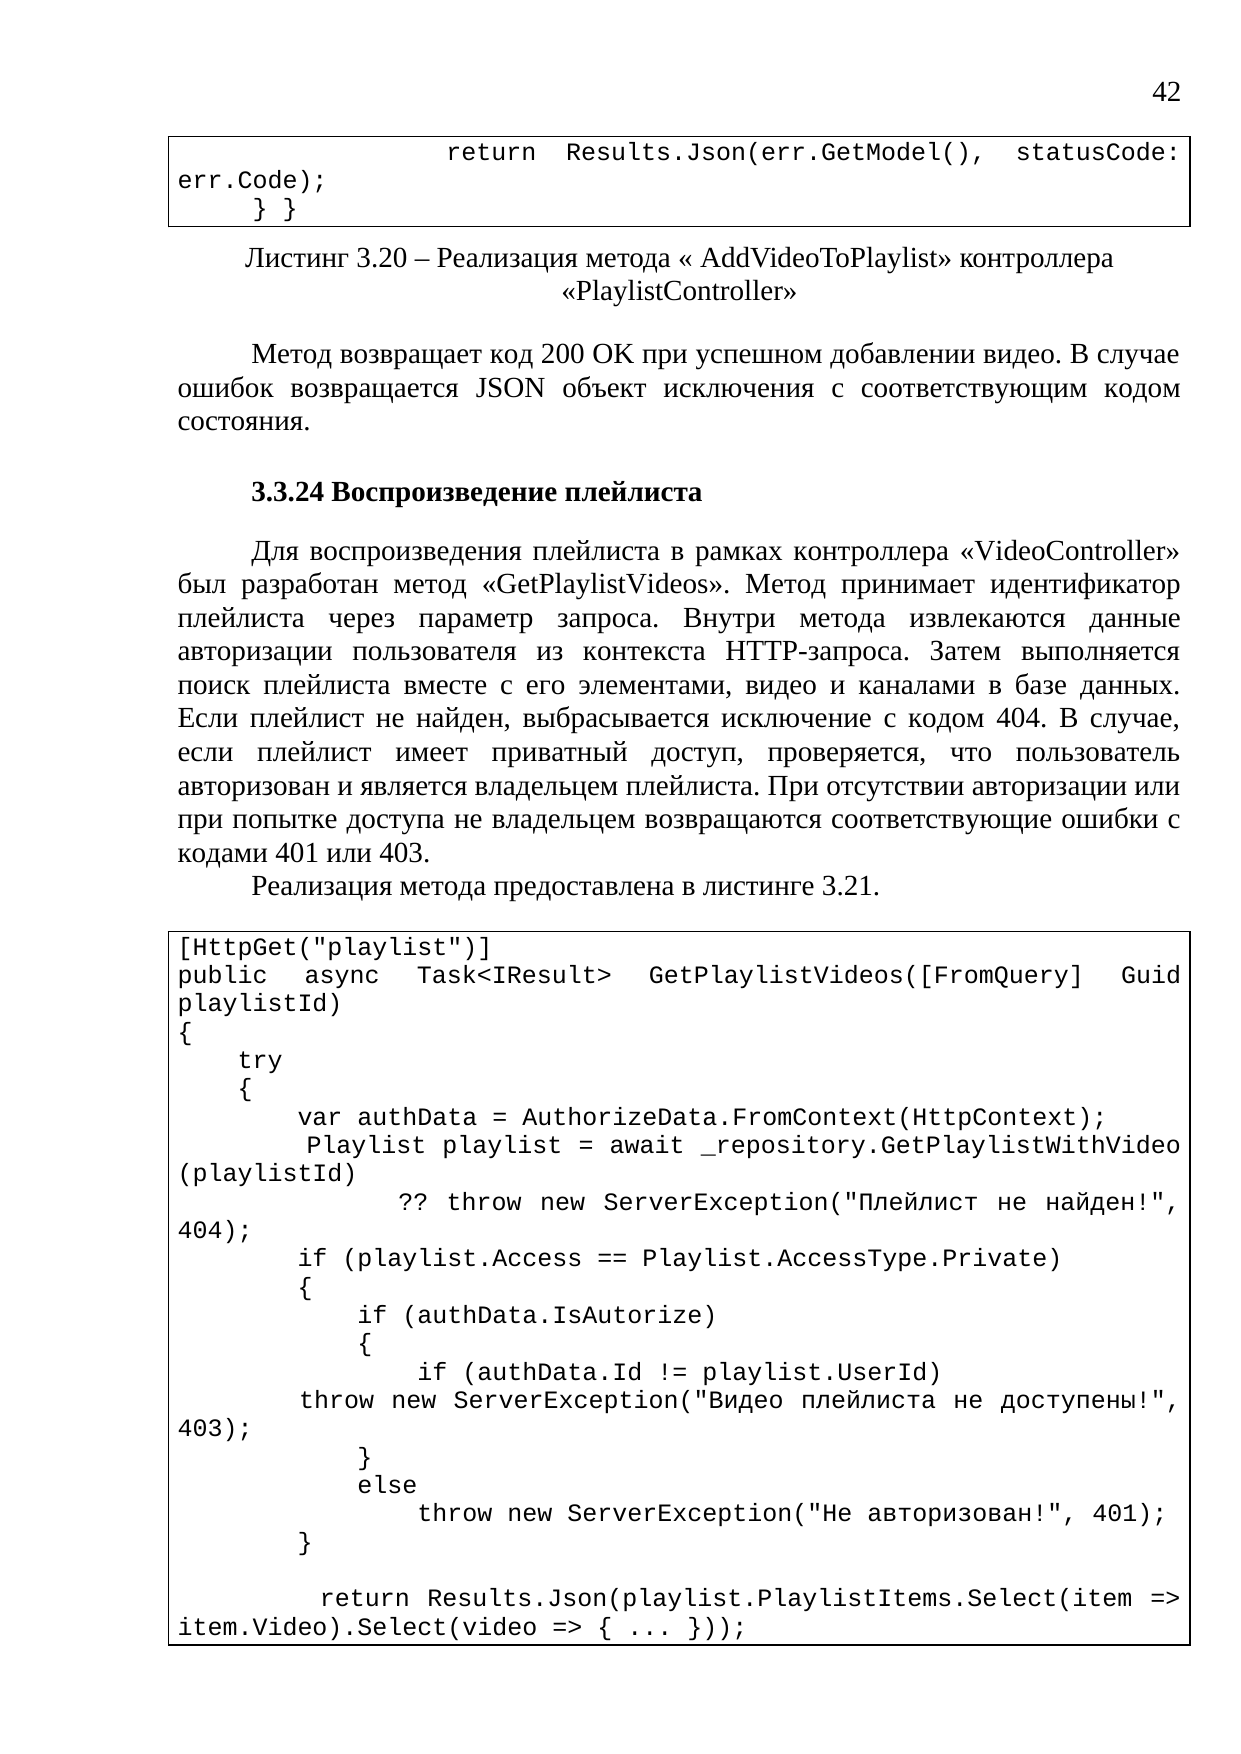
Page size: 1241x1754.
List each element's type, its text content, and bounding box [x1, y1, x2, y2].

text else [177, 1472, 1181, 1501]
text ?? throw new ServerException("Плейлист не найден!", 404); [177, 1189, 1181, 1246]
text [HttpGet("playlist")] [169, 932, 1189, 962]
text Реализация метода предоставлена в листинге 3.21. [177, 868, 1181, 902]
text if (authData.Id != playlist.UserId) [177, 1359, 1181, 1387]
text Листинг 3.20 – Реализация метода « AddVideoToPlaylist» контроллера «PlaylistController» [177, 240, 1181, 307]
text { [177, 1076, 1181, 1104]
text { [177, 1331, 1181, 1359]
text } } [169, 193, 1189, 226]
text public async Task<IResult> GetPlaylistVideos([FromQuery] Guid playlistId) [177, 962, 1181, 1019]
text return Results.Json(playlist.PlaylistItems.Select(item => item.Video).Select(video => { ... })); [169, 1583, 1189, 1644]
text return Results.Json(err.GetModel(), statusCode: err.Code); [169, 137, 1189, 193]
text { [177, 1019, 1181, 1047]
text Playlist playlist = await _repository.GetPlaylistWithVideo (playlistId) [177, 1132, 1181, 1189]
text } [177, 1529, 1181, 1557]
text { [177, 1274, 1181, 1302]
text throw new ServerException("Видео плейлиста не доступены!", 403); [177, 1387, 1181, 1444]
text Воспроизведение плейлиста [251, 474, 1181, 508]
text if (authData.IsAutorize) [177, 1302, 1181, 1331]
text throw new ServerException("Не авторизован!", 401); [177, 1501, 1181, 1529]
text Метод возвращает код 200 OK при успешном добавлении видео. В случае ошибок возвращается JSON объект исключения с соответствующим кодом состояния. [177, 336, 1181, 437]
text try [177, 1047, 1181, 1076]
text var authData = AuthorizeData.FromContext(HttpContext); [177, 1104, 1181, 1132]
text Для воспроизведения плейлиста в рамках контроллера «VideoController» был разработан метод «GetPlaylistVideos». Метод принимает идентификатор плейлиста через параметр запроса. Внутри метода извлекаются данные авторизации пользователя из контекста HTTP-запроса. Затем выполняется поиск плейлиста вместе с его элементами, видео и каналами в базе данных. Если плейлист не найден, выбрасывается исключение с кодом 404. В случае, если плейлист имеет приватный доступ, проверяется, что пользователь авторизован и является владельцем плейлиста. При отсутствии авторизации или при попытке доступа не владельцем возвращаются соответствующие ошибки с кодами 401 или 403. [177, 533, 1181, 868]
text if (playlist.Access == Playlist.AccessType.Private) [177, 1246, 1181, 1274]
text } [177, 1444, 1181, 1472]
